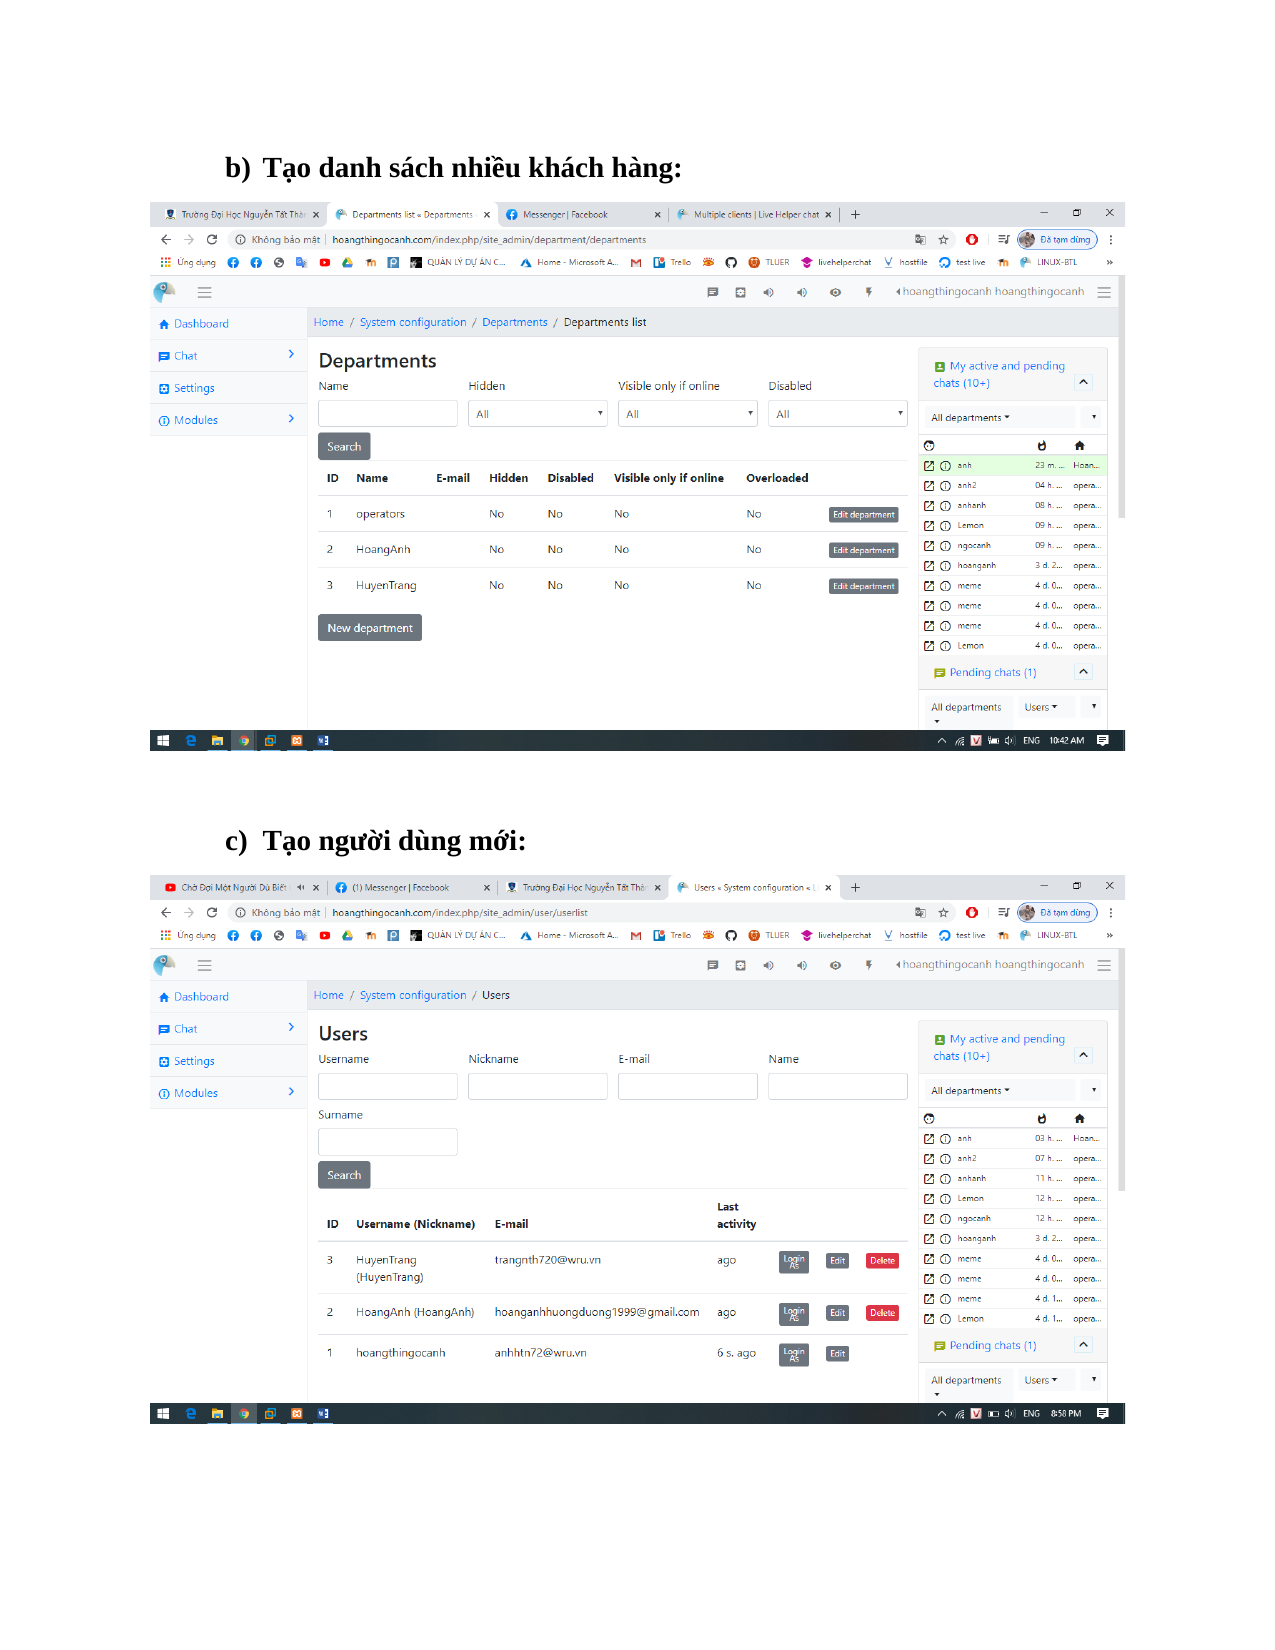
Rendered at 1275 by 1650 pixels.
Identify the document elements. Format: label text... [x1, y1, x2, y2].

picture [150, 875, 1125, 1424]
list Tạo danh sách nhiều khách hàng: [225, 150, 1125, 183]
list Tạo người dùng mới: [225, 823, 1125, 857]
picture [150, 202, 1125, 751]
